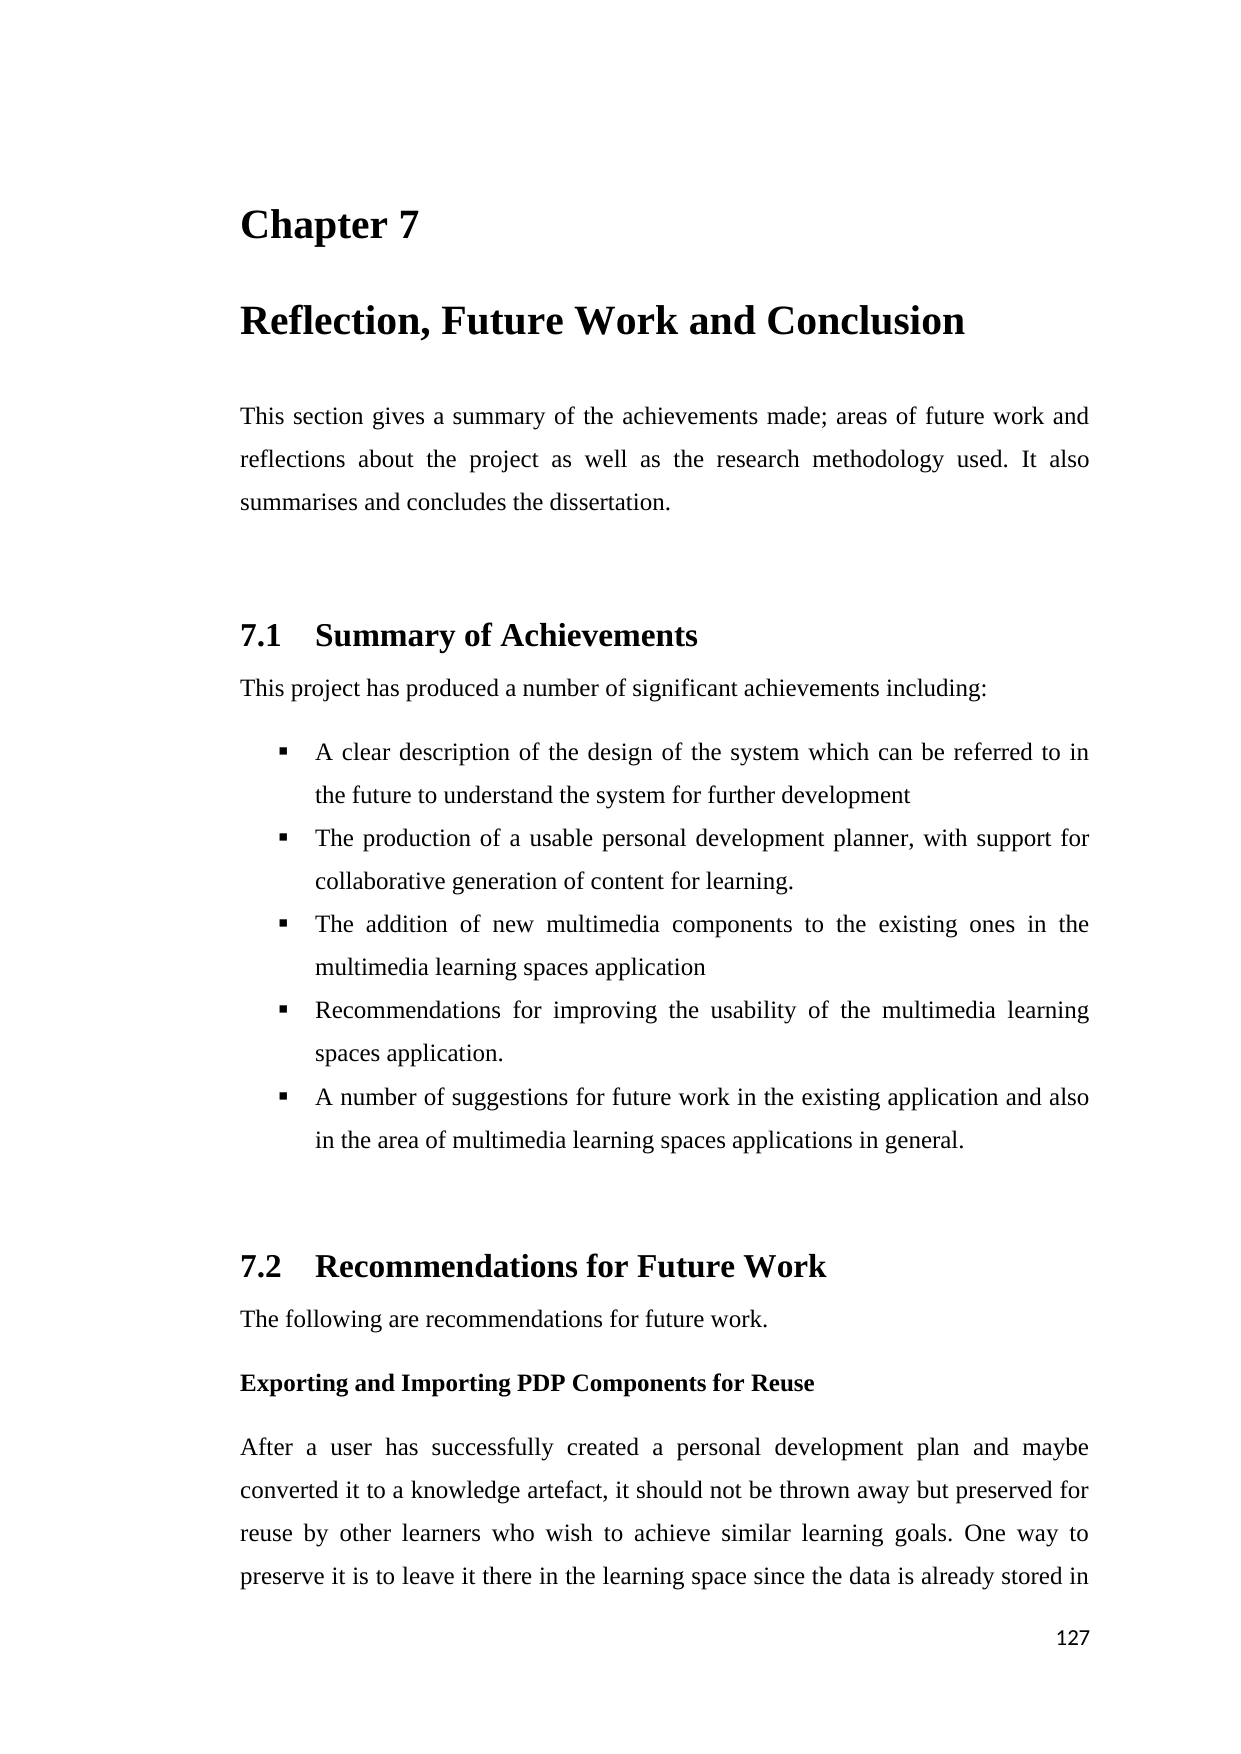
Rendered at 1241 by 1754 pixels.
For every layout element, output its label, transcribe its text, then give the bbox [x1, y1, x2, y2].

list A clear description of the design of the system which can be referred to in the future to understand the system for further development [277, 737, 1090, 808]
list The production of a usable personal development planner, with support for collaborative generation of content for learning. [277, 823, 1090, 895]
text Exporting and Importing PDP Components for Reuse [240, 1368, 1090, 1396]
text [240, 1432, 1090, 1590]
text This section gives a summary of the achievements made; areas of future work and reflections about the project as well as the research methodology used. It also summarises and concludes the dissertation. [240, 401, 1090, 516]
subtitle 7.2 Recommendations for Future Work [240, 1189, 1090, 1284]
list A number of suggestions for future work in the existing application and also in the area of multimedia learning spaces applications in general. [277, 1082, 1090, 1153]
subtitle Reflection, Future Work and Conclusion [240, 200, 1090, 344]
text This project has produced a number of significant achievements including: [240, 673, 1090, 701]
list Recommendations for improving the usability of the multimedia learning spaces application. [277, 995, 1090, 1067]
list The addition of new multimedia components to the existing ones in the multimedia learning spaces application [277, 909, 1090, 981]
subtitle 7.1 Summary of Achievements [240, 615, 1090, 653]
text The following are recommendations for future work. [240, 1304, 1090, 1332]
